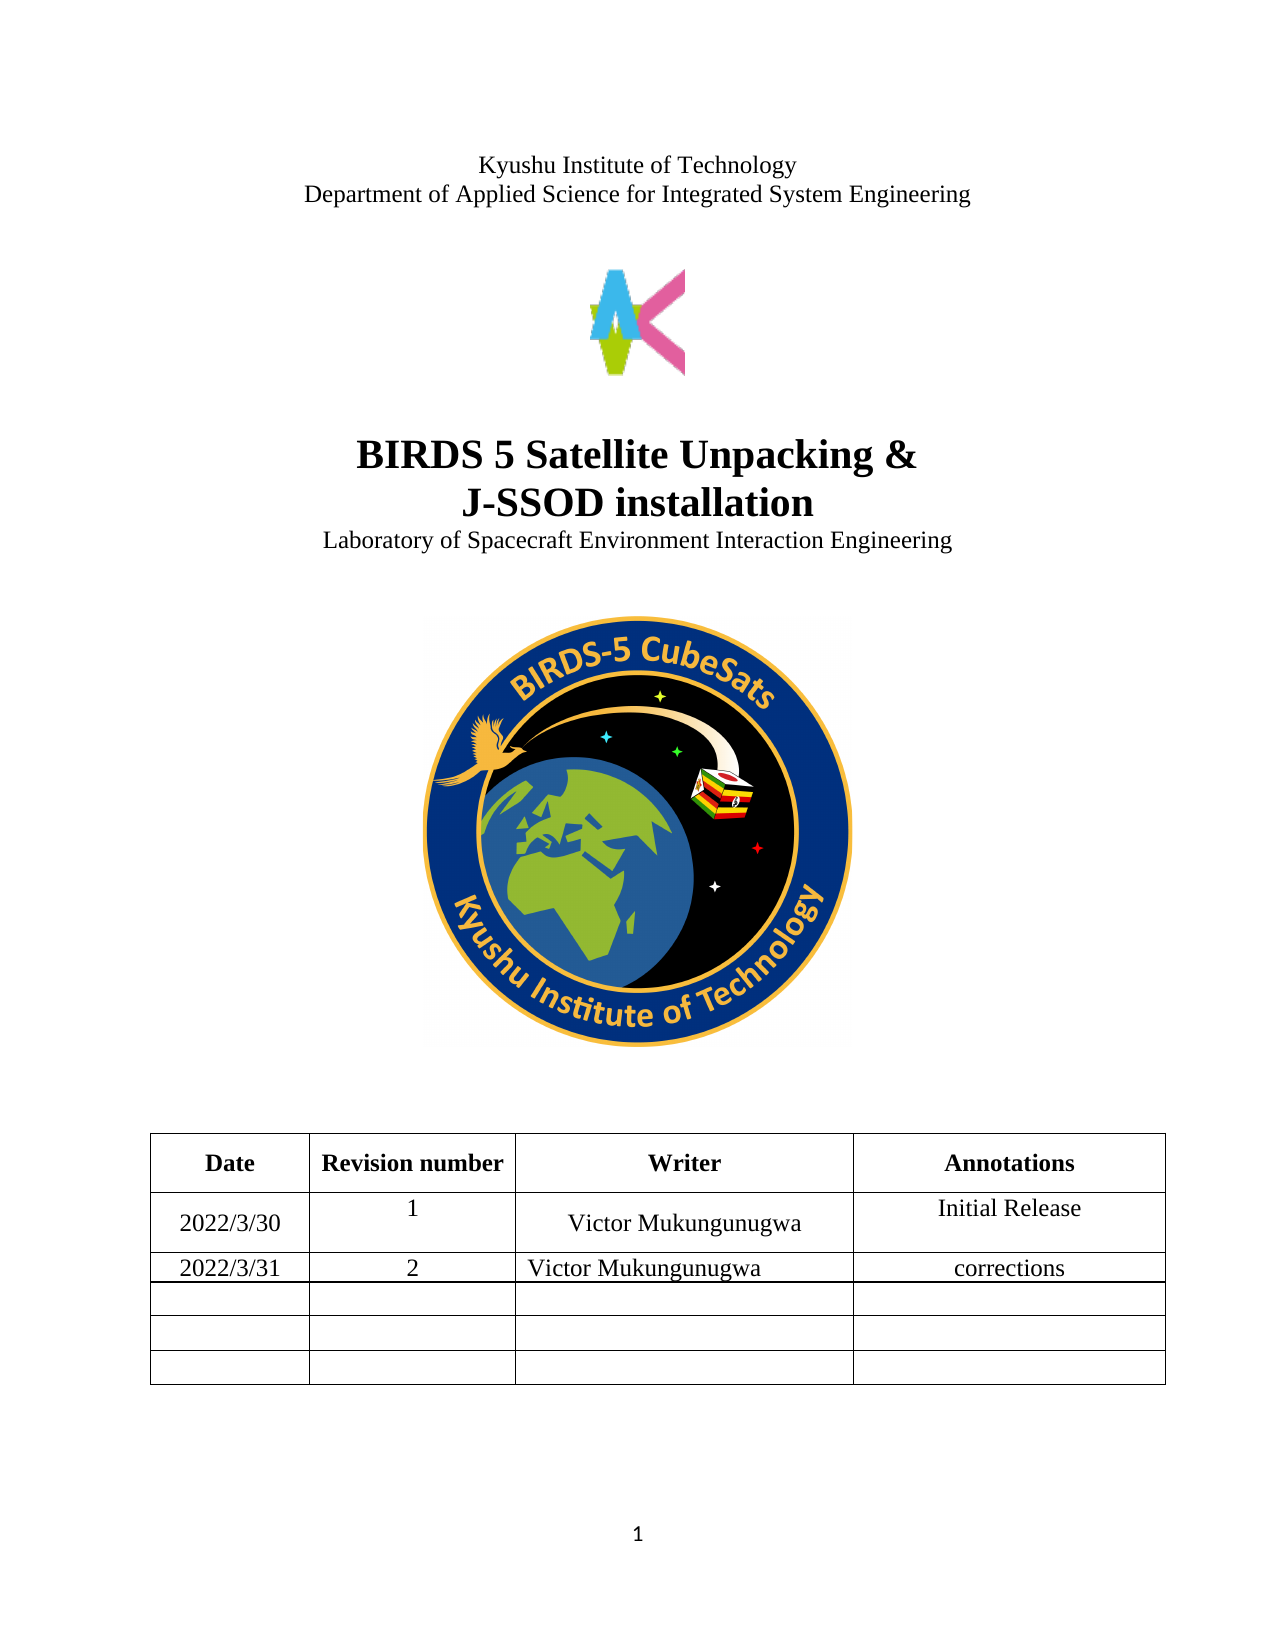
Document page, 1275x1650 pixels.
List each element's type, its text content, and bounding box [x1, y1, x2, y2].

table_cell [854, 1283, 1165, 1315]
table_cell [516, 1283, 853, 1315]
table_cell Victor Mukungunugwa [516, 1253, 853, 1281]
table_cell [310, 1351, 515, 1383]
table_cell [516, 1351, 853, 1383]
table_header Annotations [854, 1134, 1165, 1192]
table_header Writer [516, 1134, 853, 1192]
table_cell [310, 1316, 515, 1349]
table_cell [854, 1316, 1165, 1349]
text Department of Applied Science for Integrated System Engineering [150, 179, 1125, 207]
text Kyushu Institute of Technology [150, 150, 1125, 179]
table_header Date [151, 1134, 309, 1192]
table_cell [516, 1316, 853, 1349]
table_cell Initial Release [854, 1193, 1165, 1252]
table_cell Victor Mukungunugwa [516, 1193, 853, 1252]
table_cell [151, 1316, 309, 1349]
table_cell corrections [854, 1253, 1165, 1281]
picture [590, 269, 685, 376]
picture [422, 616, 853, 1047]
text J-SSOD installation [150, 478, 1125, 526]
table_cell [854, 1351, 1165, 1383]
table_cell [310, 1283, 515, 1315]
table_cell 2 [310, 1253, 515, 1281]
table_cell [151, 1351, 309, 1383]
text Laboratory of Spacecraft Environment Interaction Engineering [150, 526, 1125, 554]
table_cell 2022/3/30 [151, 1193, 309, 1252]
text BIRDS 5 Satellite Unpacking & [150, 430, 1125, 478]
table_cell 2022/3/31 [151, 1253, 309, 1281]
table_cell 1 [310, 1193, 515, 1252]
table_cell [151, 1283, 309, 1315]
table_header Revision number [310, 1134, 515, 1192]
